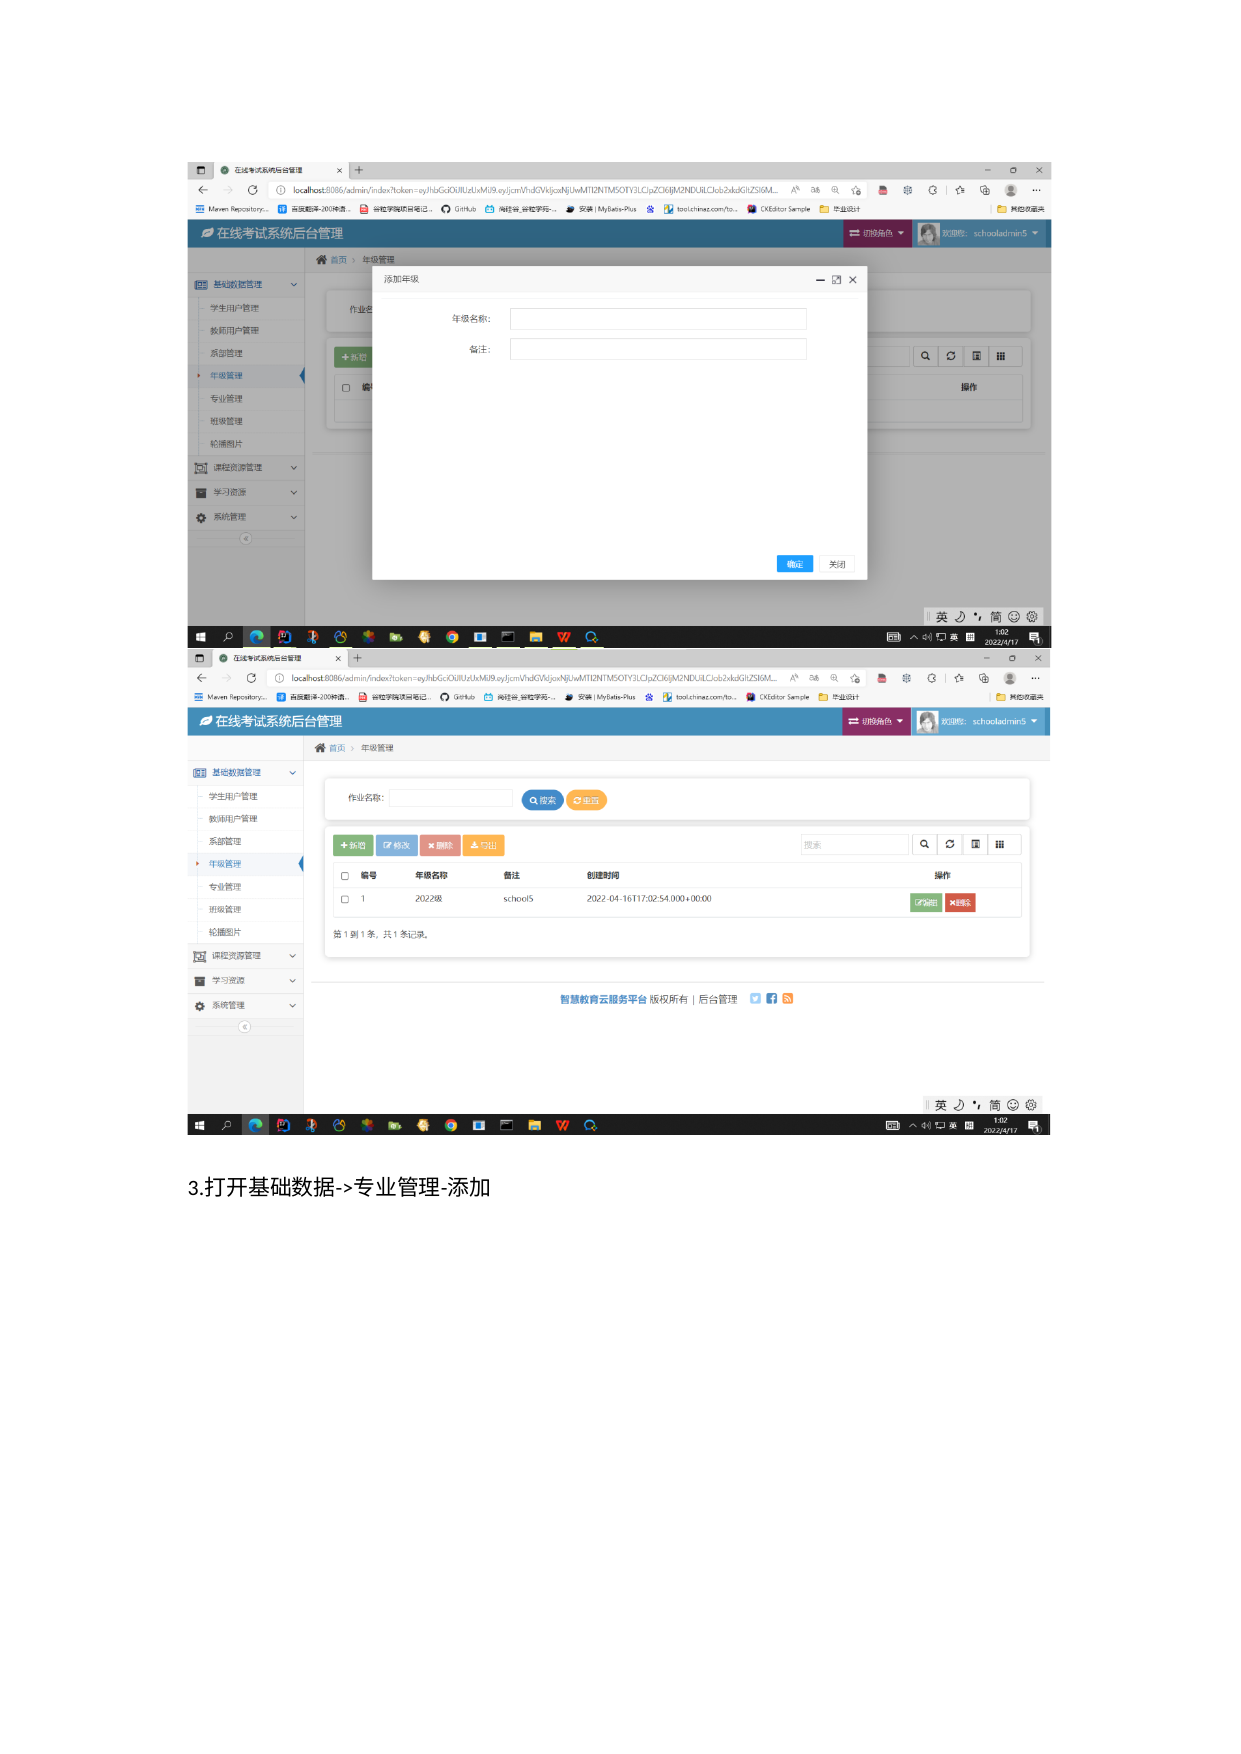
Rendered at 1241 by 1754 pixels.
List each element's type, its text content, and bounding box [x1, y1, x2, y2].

picture [187, 649, 1050, 1135]
text 3.打开基础数据->专业管理-添加 [187, 1169, 1053, 1202]
picture [187, 162, 1052, 648]
